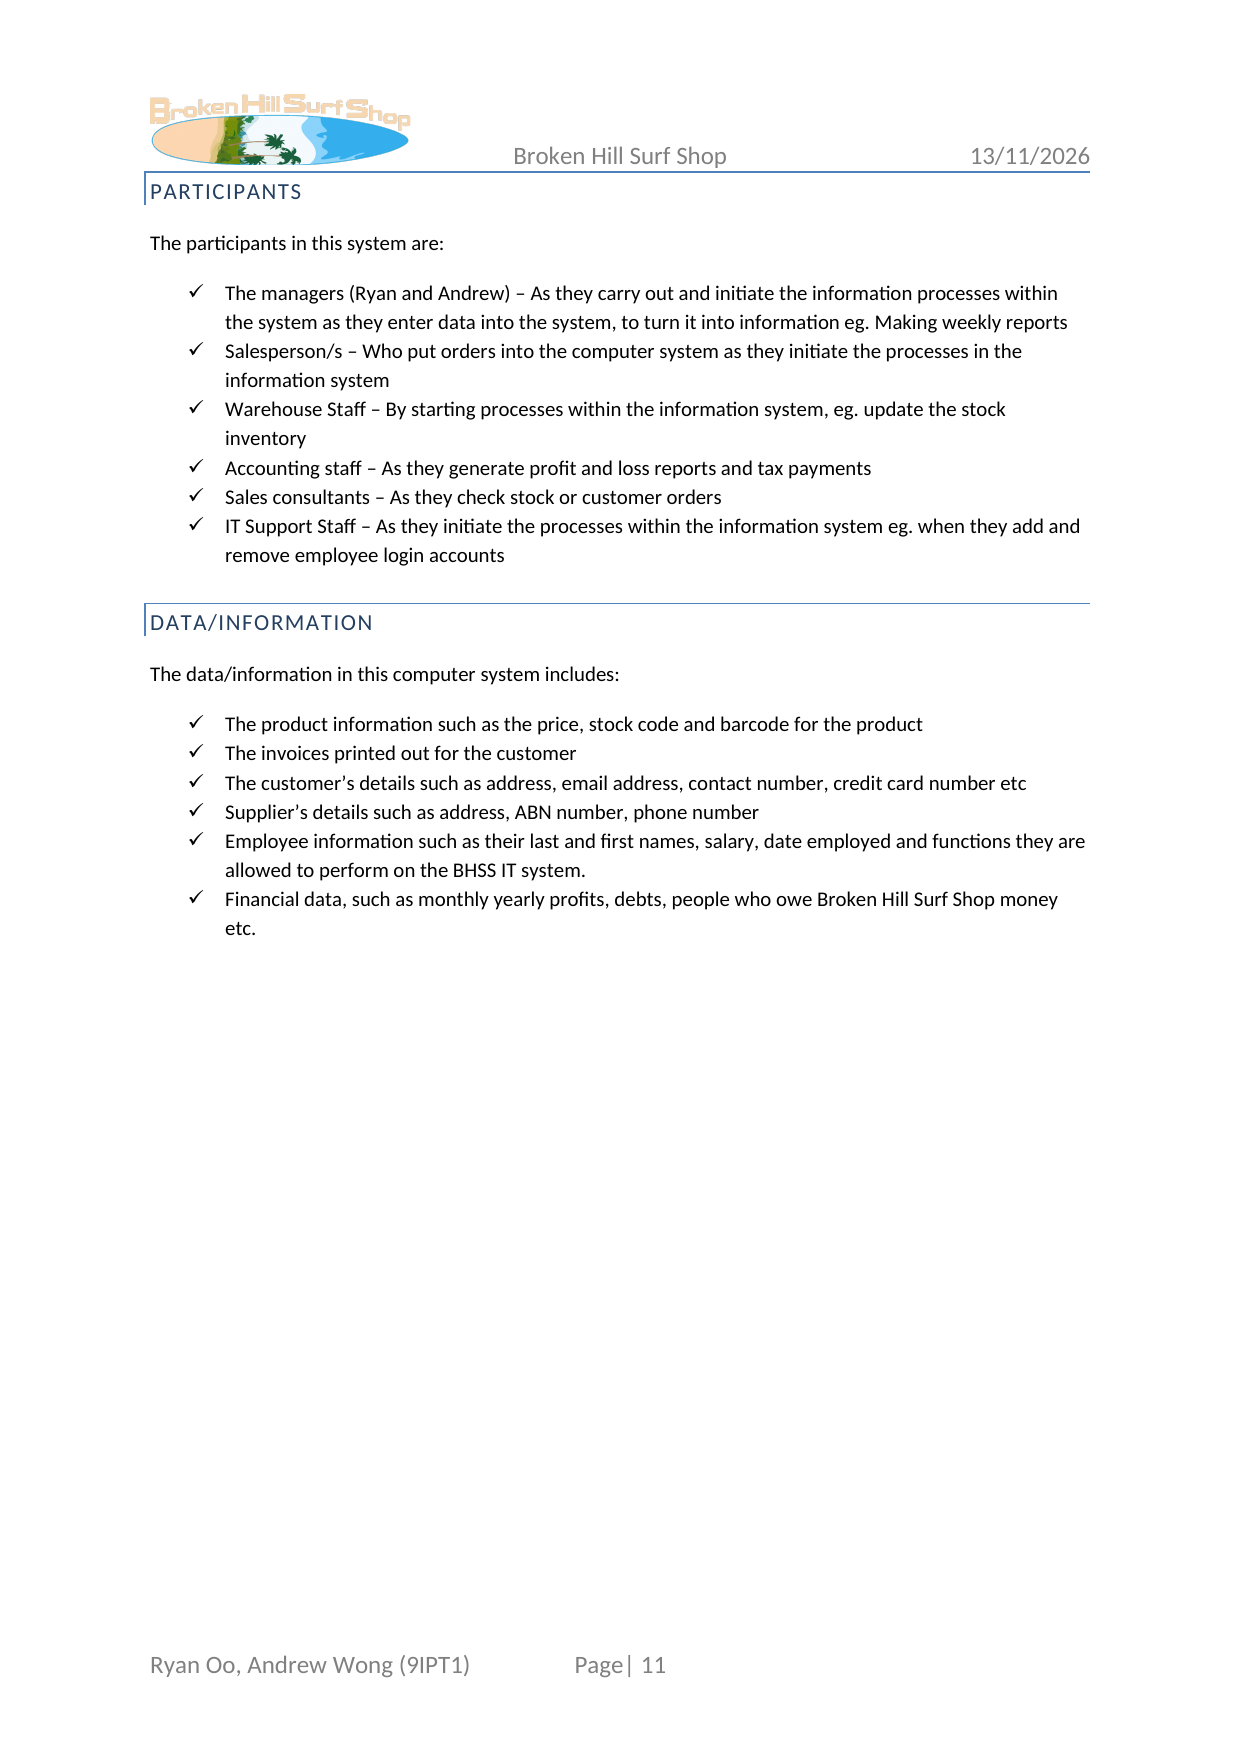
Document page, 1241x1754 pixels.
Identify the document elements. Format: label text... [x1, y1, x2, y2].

list The managers (Ryan and Andrew) – As they carry out and initiate the information processes within the system as they enter data into the system, to turn it into information eg. Making weekly reports [187, 280, 1090, 334]
list Warehouse Staff – By starting processes within the information system, eg. update the stock inventory [187, 396, 1090, 451]
list Sales consultants – As they check stock or customer orders [187, 484, 1090, 509]
list The customer’s details such as address, email address, contact number, credit card number etc [187, 770, 1090, 795]
subtitle Data/Information [146, 604, 1090, 636]
subtitle Participants [146, 173, 1090, 205]
list The invoices printed out for the customer [187, 741, 1090, 766]
list Accounting staff – As they generate profit and loss reports and tax payments [187, 455, 1090, 480]
list Employee information such as their last and first names, salary, date employed and functions they are allowed to perform on the BHSS IT system. [187, 828, 1090, 883]
list Financial data, such as monthly yearly profits, debts, people who owe Broken Hill Surf Shop money etc. [187, 886, 1090, 941]
list Supplier’s details such as address, ABN number, phone number [187, 799, 1090, 824]
text The data/information in this computer system includes: [150, 661, 1090, 687]
text The participants in this system are: [150, 230, 1090, 255]
list The product information such as the price, stock code and barcode for the product [187, 711, 1090, 737]
list Salesperson/s – Who put orders into the computer system as they initiate the processes in the information system [187, 338, 1090, 393]
list IT Support Staff – As they initiate the processes within the information system eg. when they add and remove employee login accounts [187, 513, 1090, 568]
